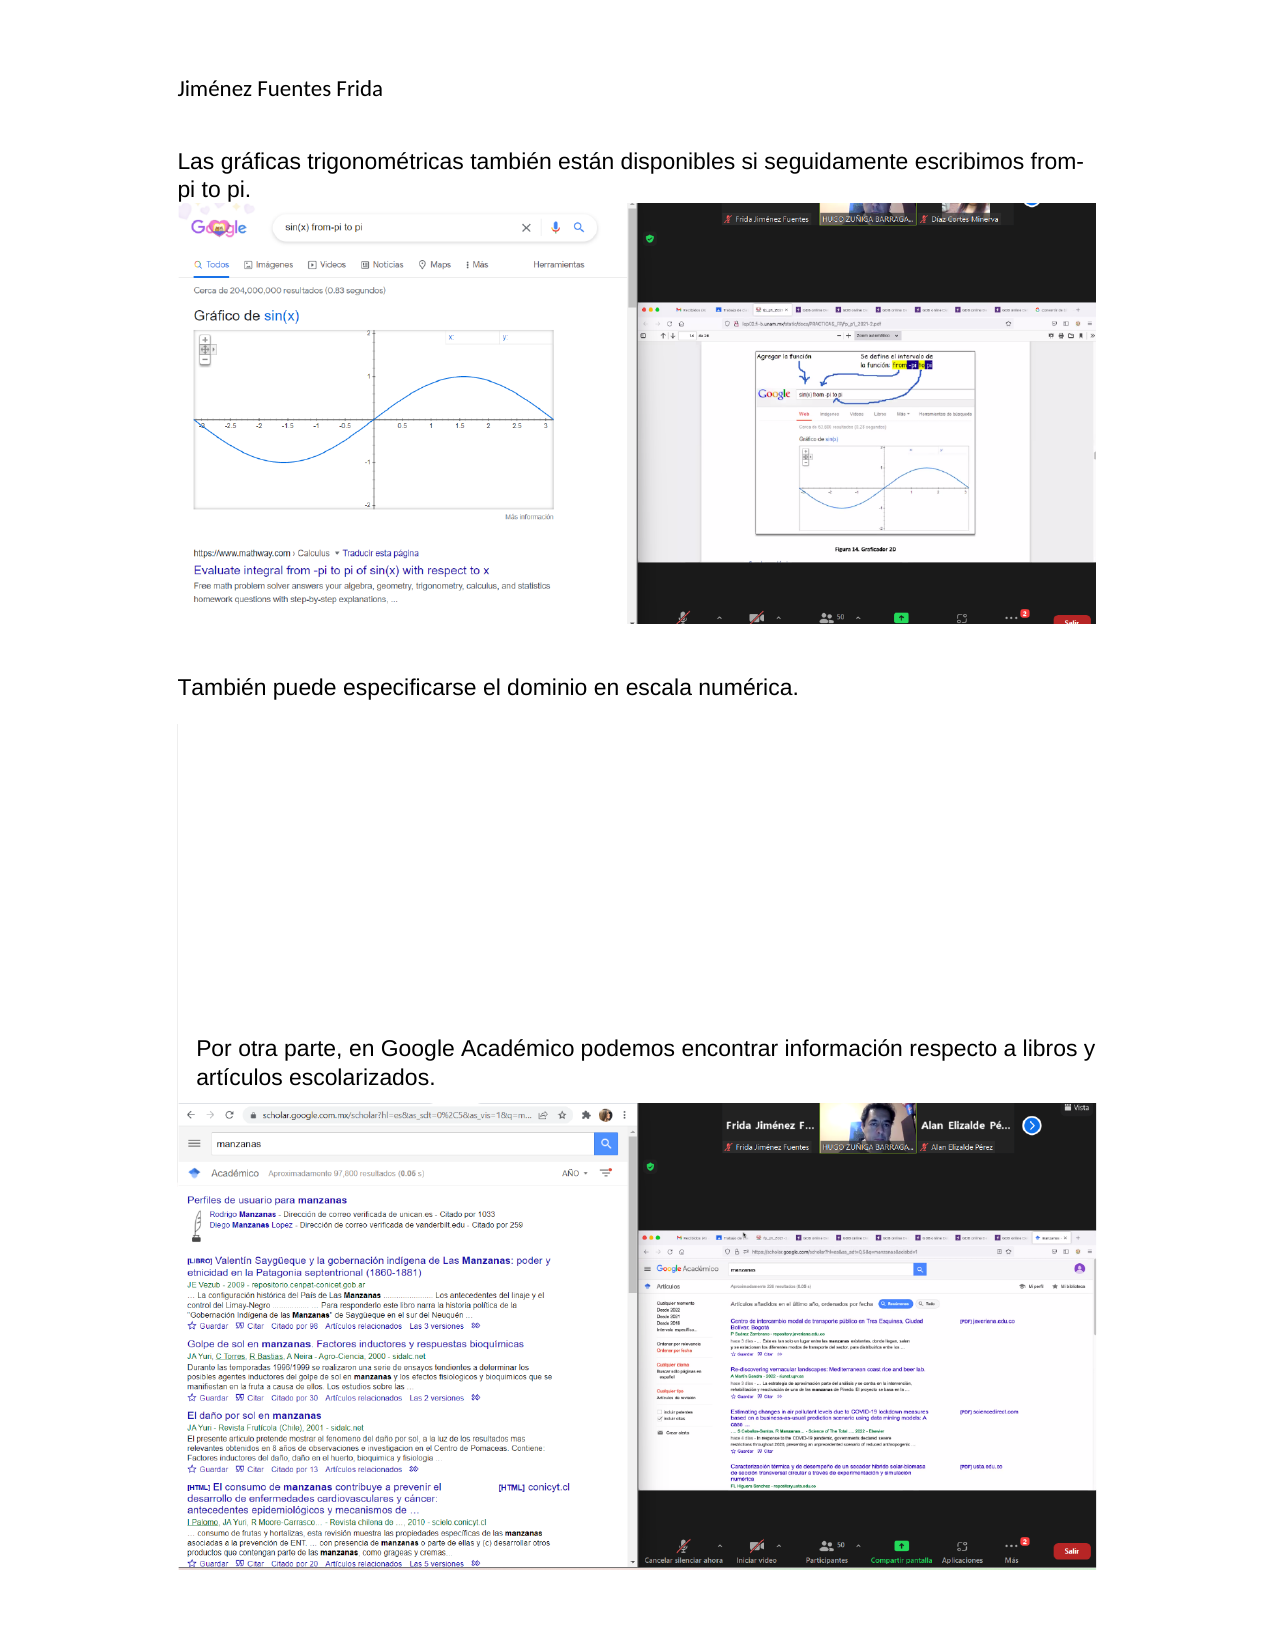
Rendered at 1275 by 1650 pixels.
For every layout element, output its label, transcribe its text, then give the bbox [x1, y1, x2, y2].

picture [177, 764, 1024, 1231]
picture [177, 215, 1095, 685]
text Por otra parte, en Google Académico podemos encontrar información respecto a libros y artículos escolarizados. [177, 148, 1098, 202]
